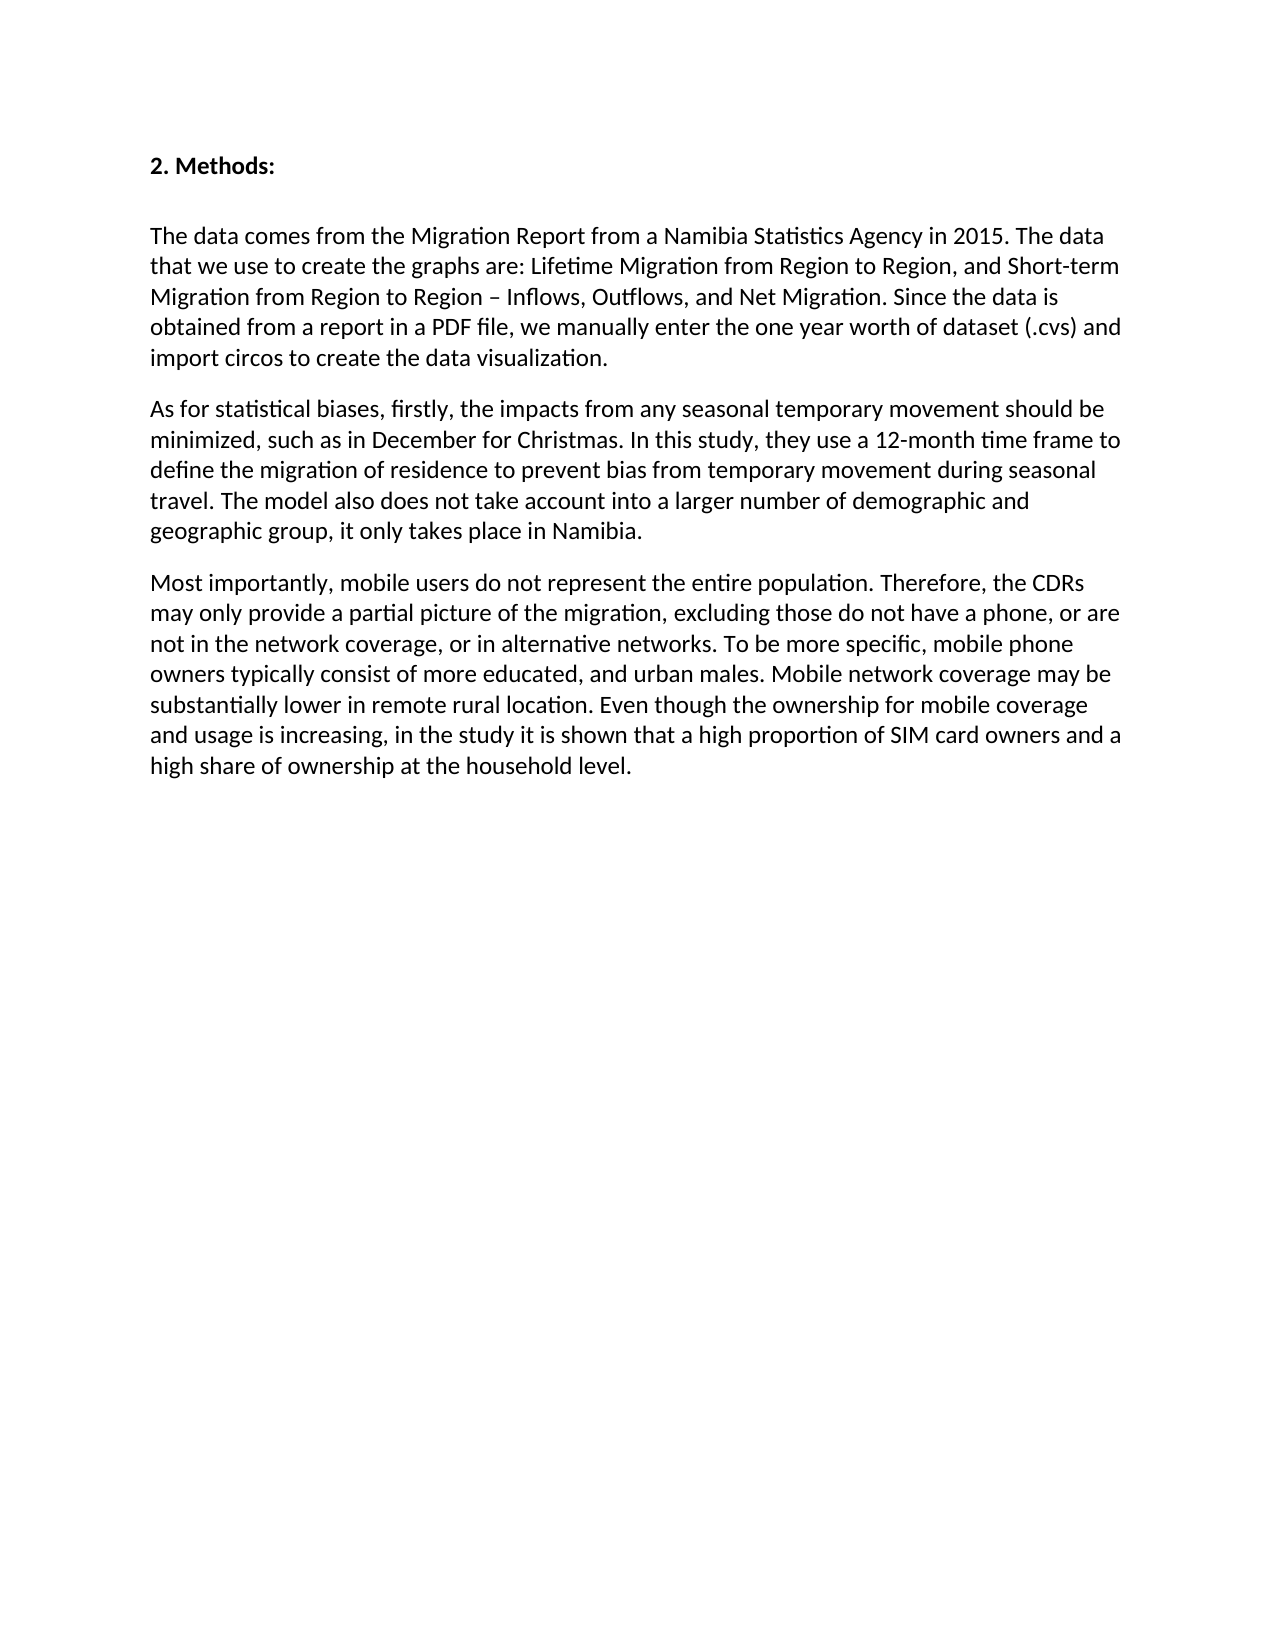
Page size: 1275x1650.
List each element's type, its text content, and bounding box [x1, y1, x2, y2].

text As for statistical biases, firstly, the impacts from any seasonal temporary movement should be minimized, such as in December for Christmas. In this study, they use a 12-month time frame to define the migration of residence to prevent bias from temporary movement during seasonal travel. The model also does not take account into a larger number of demographic and geographic group, it only takes place in Namibia. [150, 393, 1125, 546]
text The data comes from the Migration Report from a Namibia Statistics Agency in 2015. The data that we use to create the graphs are: Lifetime Migration from Region to Region, and Short-term Migration from Region to Region – Inflows, Outflows, and Net Migration. Since the data is obtained from a report in a PDF file, we manually enter the one year worth of dataset (.cvs) and import circos to create the data visualization. [150, 220, 1125, 373]
text Most importantly, mobile users do not represent the entire population. Therefore, the CDRs may only provide a partial picture of the migration, excluding those do not have a phone, or are not in the network coverage, or in alternative networks. To be more specific, mobile phone owners typically consist of more educated, and urban males. Mobile network coverage may be substantially lower in remote rural location. Even though the ownership for mobile coverage and usage is increasing, in the study it is shown that a high proportion of SIM card owners and a high share of ownership at the household level. [150, 567, 1125, 781]
text 2. Methods: [150, 150, 1125, 181]
